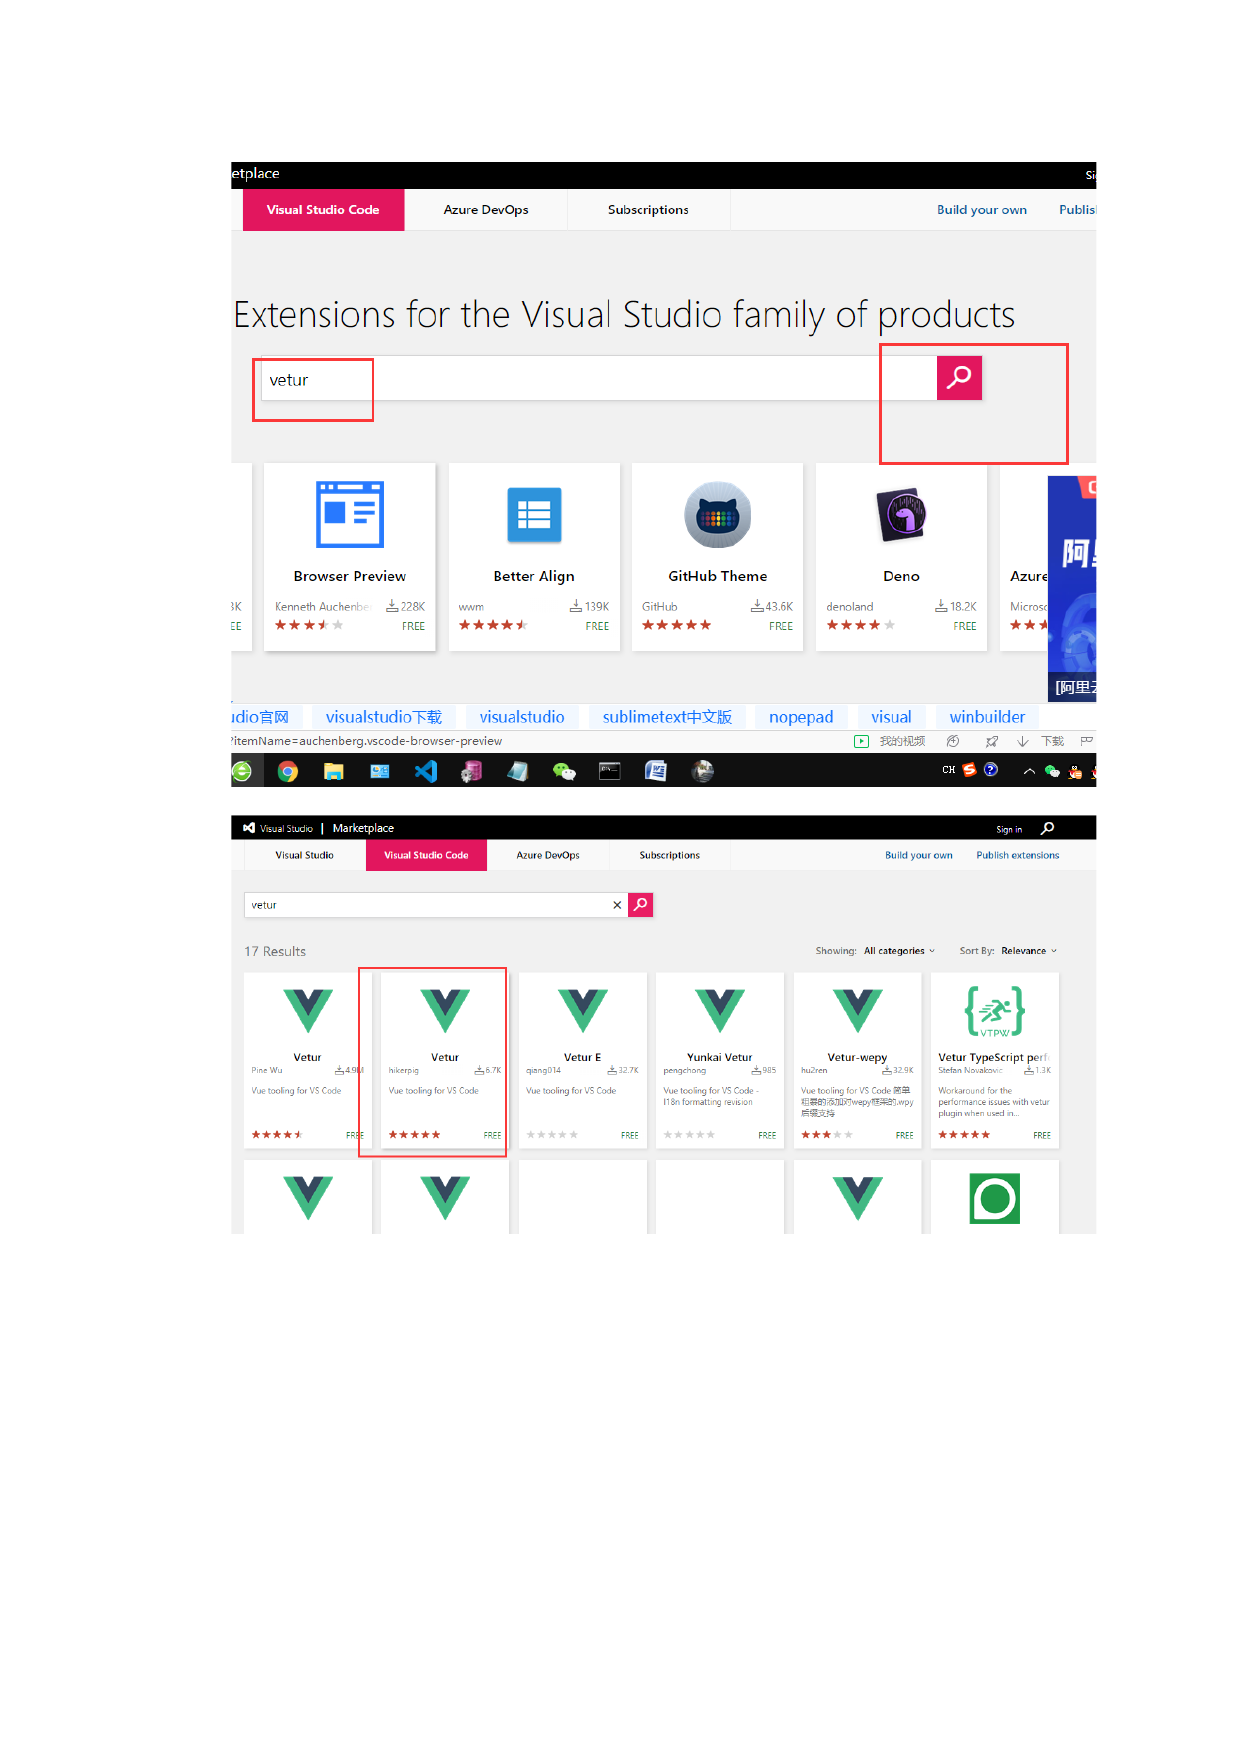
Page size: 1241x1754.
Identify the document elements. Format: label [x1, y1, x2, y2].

picture [231, 162, 1097, 787]
picture [231, 812, 1097, 1234]
